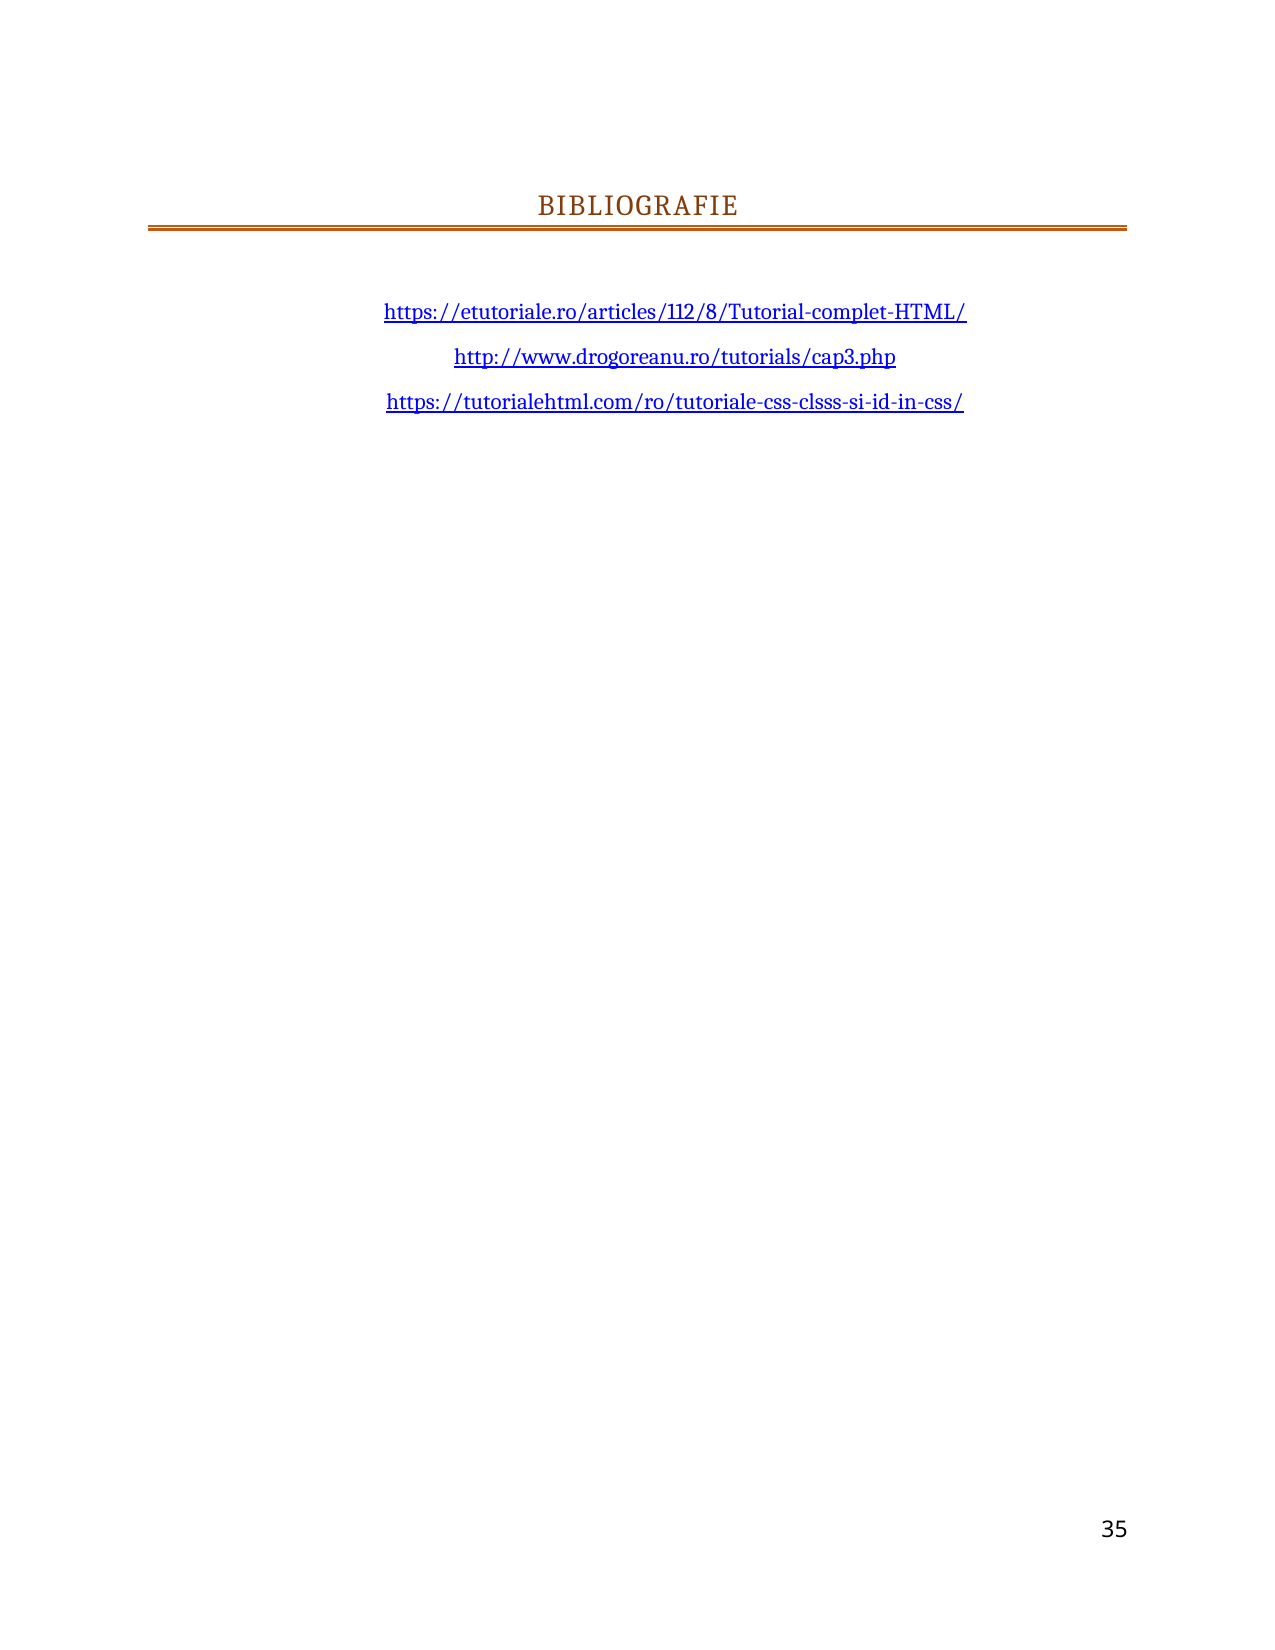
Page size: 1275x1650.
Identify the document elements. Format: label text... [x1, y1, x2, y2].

text https://etutoriale.ro/articles/112/8/Tutorial-complet-HTML/ [148, 299, 1127, 325]
text https://tutorialehtml.com/ro/tutoriale-css-clsss-si-id-in-css/ [148, 389, 1127, 415]
text http://www.drogoreanu.ro/tutorials/cap3.php [148, 344, 1127, 370]
subtitle Bibliografie [148, 189, 1127, 225]
